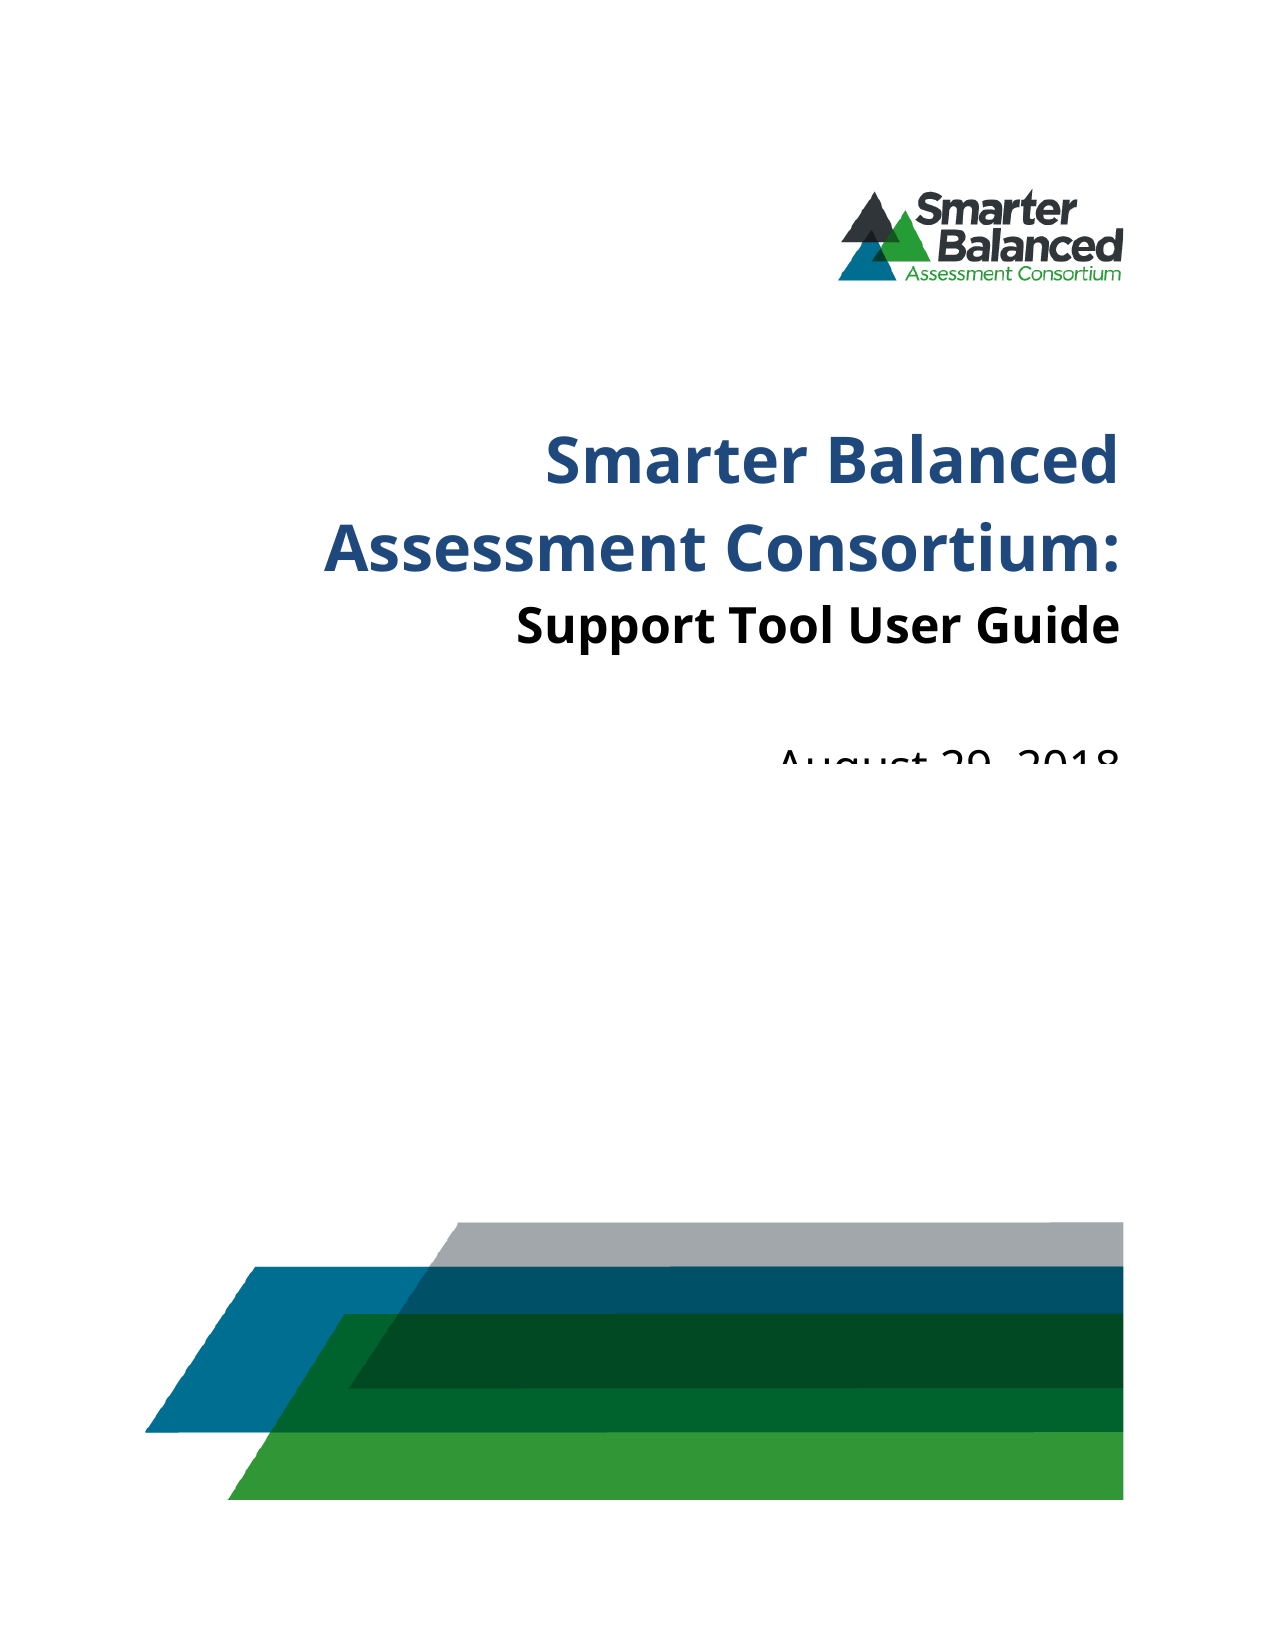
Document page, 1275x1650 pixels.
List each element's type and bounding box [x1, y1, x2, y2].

picture [145, 189, 1124, 1429]
picture [145, 1314, 1124, 1500]
